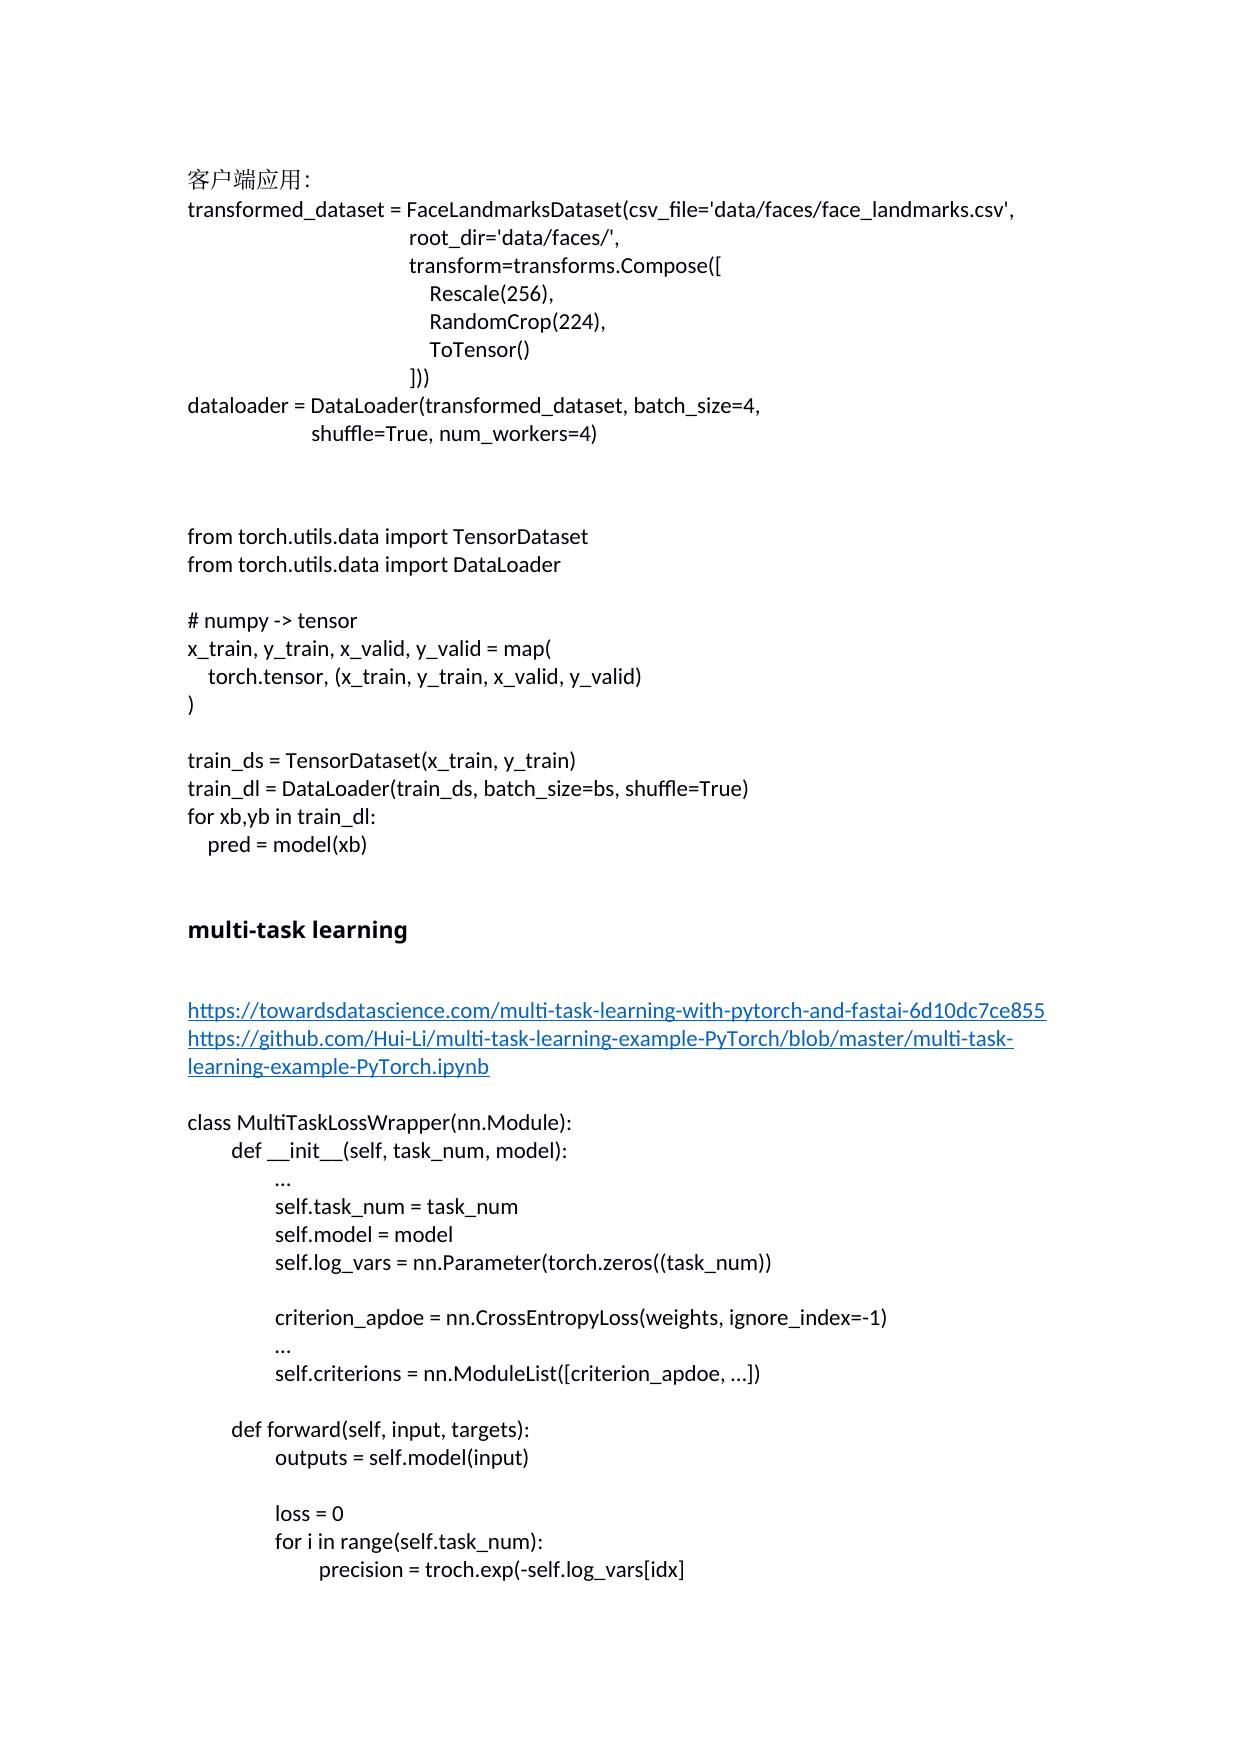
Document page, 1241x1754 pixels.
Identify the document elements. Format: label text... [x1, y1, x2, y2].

text shuffle=True, num_workers=4) [187, 419, 1053, 447]
text self.log_vars = nn.Parameter(torch.zeros((task_num)) [187, 1248, 1053, 1276]
text transformed_dataset = FaceLandmarksDataset(csv_file='data/faces/face_landmarks.csv', [187, 195, 1053, 223]
text https://towardsdatascience.com/multi-task-learning-with-pytorch-and-fastai-6d10dc7ce855 [187, 996, 1053, 1024]
text … [187, 1164, 1053, 1192]
text pred = model(xb) [187, 830, 1053, 858]
text … [187, 1331, 1053, 1359]
text self.task_num = task_num [187, 1192, 1053, 1220]
subtitle multi-task learning [187, 913, 1053, 946]
text # numpy -> tensor [187, 606, 1053, 634]
text for xb,yb in train_dl: [187, 802, 1053, 830]
text def forward(self, input, targets): [187, 1415, 1053, 1443]
text x_train, y_train, x_valid, y_valid = map( [187, 634, 1053, 662]
text train_ds = TensorDataset(x_train, y_train) [187, 746, 1053, 774]
text def __init__(self, task_num, model): [187, 1136, 1053, 1164]
text 客户端应用： [187, 162, 1053, 195]
text from torch.utils.data import TensorDataset [187, 522, 1053, 550]
text from torch.utils.data import DataLoader [187, 550, 1053, 578]
text class MultiTaskLossWrapper(nn.Module): [187, 1108, 1053, 1136]
text precision = troch.exp(-self.log_vars[idx] [187, 1555, 1053, 1583]
text for i in range(self.task_num): [187, 1527, 1053, 1555]
text Rescale(256), [187, 279, 1053, 307]
text loss = 0 [187, 1499, 1053, 1527]
text https://github.com/Hui-Li/multi-task-learning-example-PyTorch/blob/master/multi-task-learning-example-PyTorch.ipynb [187, 1024, 1053, 1080]
text root_dir='data/faces/', [187, 223, 1053, 251]
text ToTensor() [187, 335, 1053, 363]
text ])) [187, 363, 1053, 391]
text self.model = model [187, 1220, 1053, 1248]
text dataloader = DataLoader(transformed_dataset, batch_size=4, [187, 391, 1053, 419]
text torch.tensor, (x_train, y_train, x_valid, y_valid) [187, 662, 1053, 690]
text train_dl = DataLoader(train_ds, batch_size=bs, shuffle=True) [187, 774, 1053, 802]
text ) [187, 690, 1053, 718]
text criterion_apdoe = nn.CrossEntropyLoss(weights, ignore_index=-1) [187, 1303, 1053, 1331]
text transform=transforms.Compose([ [187, 251, 1053, 279]
text outputs = self.model(input) [187, 1443, 1053, 1471]
text RandomCrop(224), [187, 307, 1053, 335]
text self.criterions = nn.ModuleList([criterion_apdoe, …]) [187, 1359, 1053, 1387]
